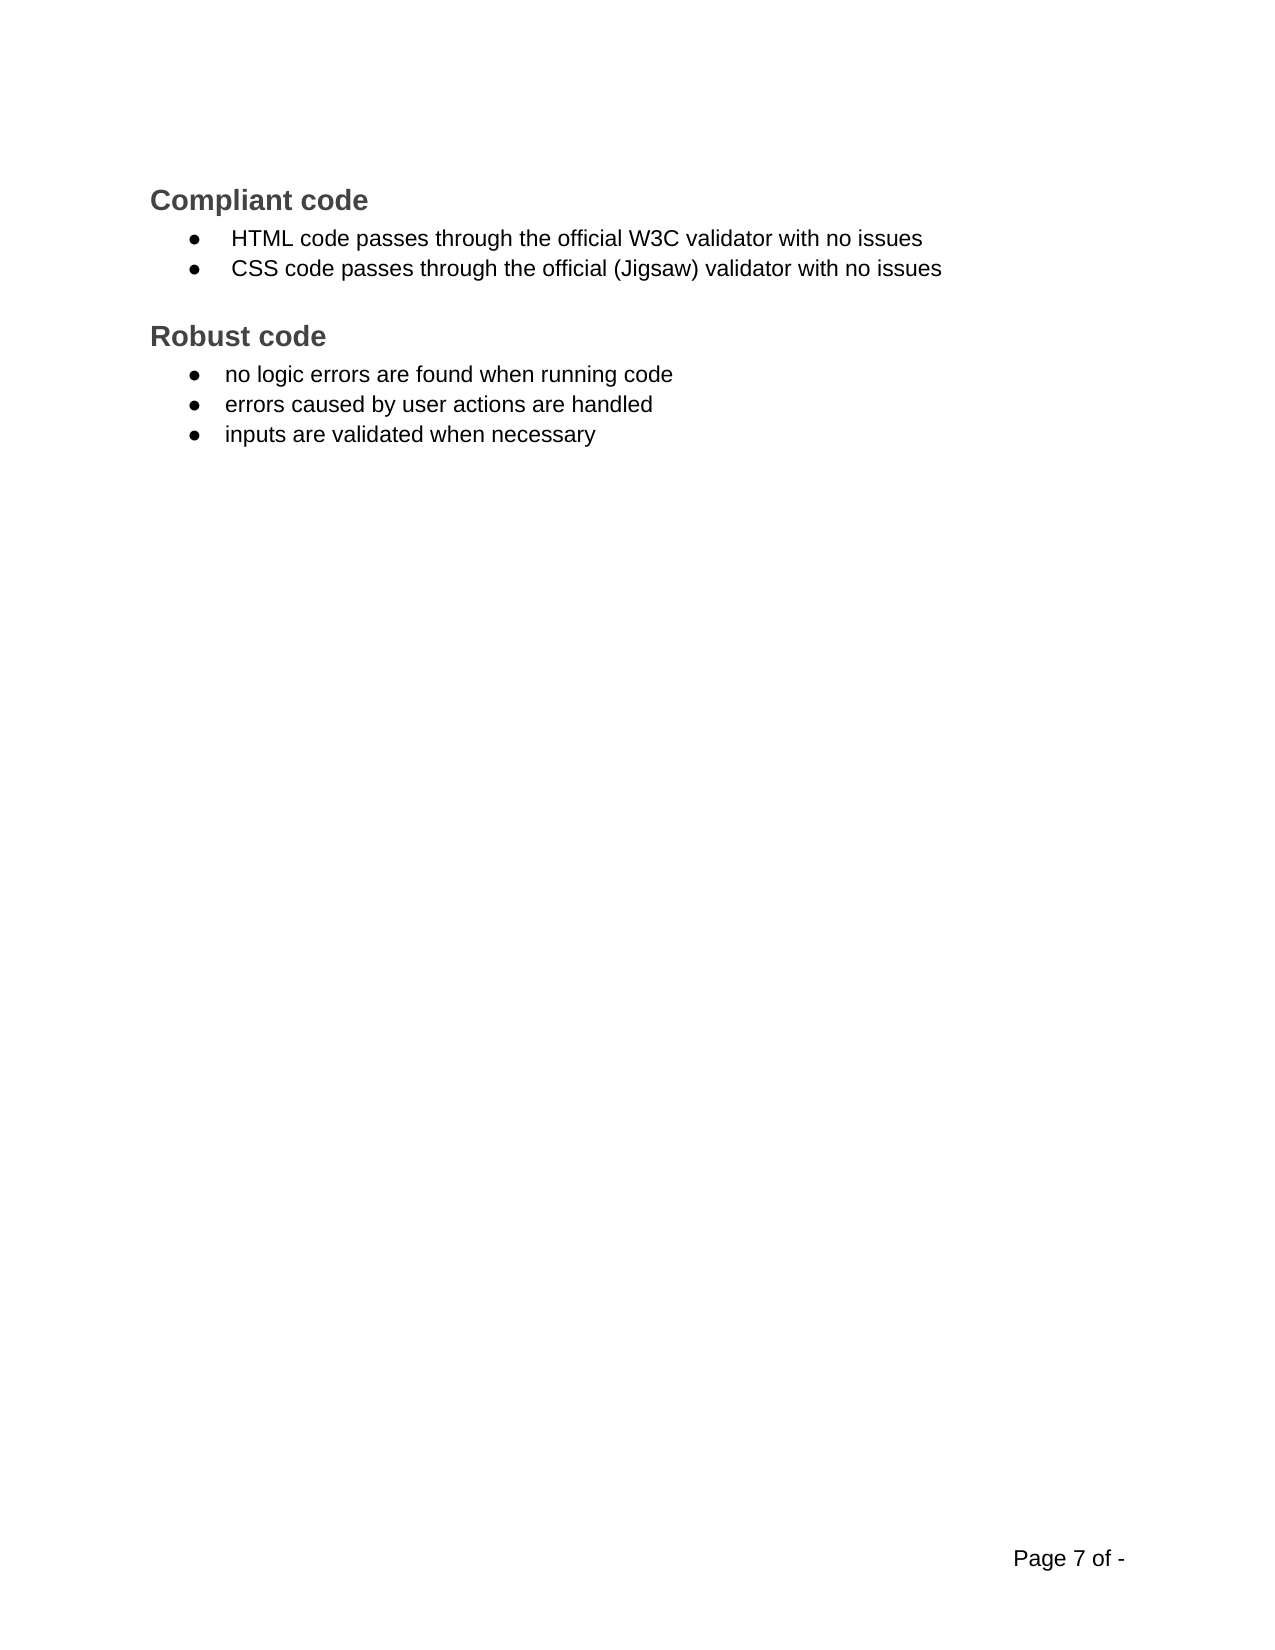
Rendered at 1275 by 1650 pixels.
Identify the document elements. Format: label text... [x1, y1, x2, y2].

subtitle Robust code [150, 319, 1125, 352]
list HTML code passes through the official W3C validator with no issues [187, 225, 1125, 252]
subtitle Compliant code [150, 183, 1125, 217]
list inputs are validated when necessary [187, 421, 1125, 448]
list errors caused by user actions are handled [187, 391, 1125, 417]
list no logic errors are found when running code [187, 361, 1125, 387]
list CSS code passes through the official (Jigsaw) validator with no issues [187, 255, 1125, 282]
